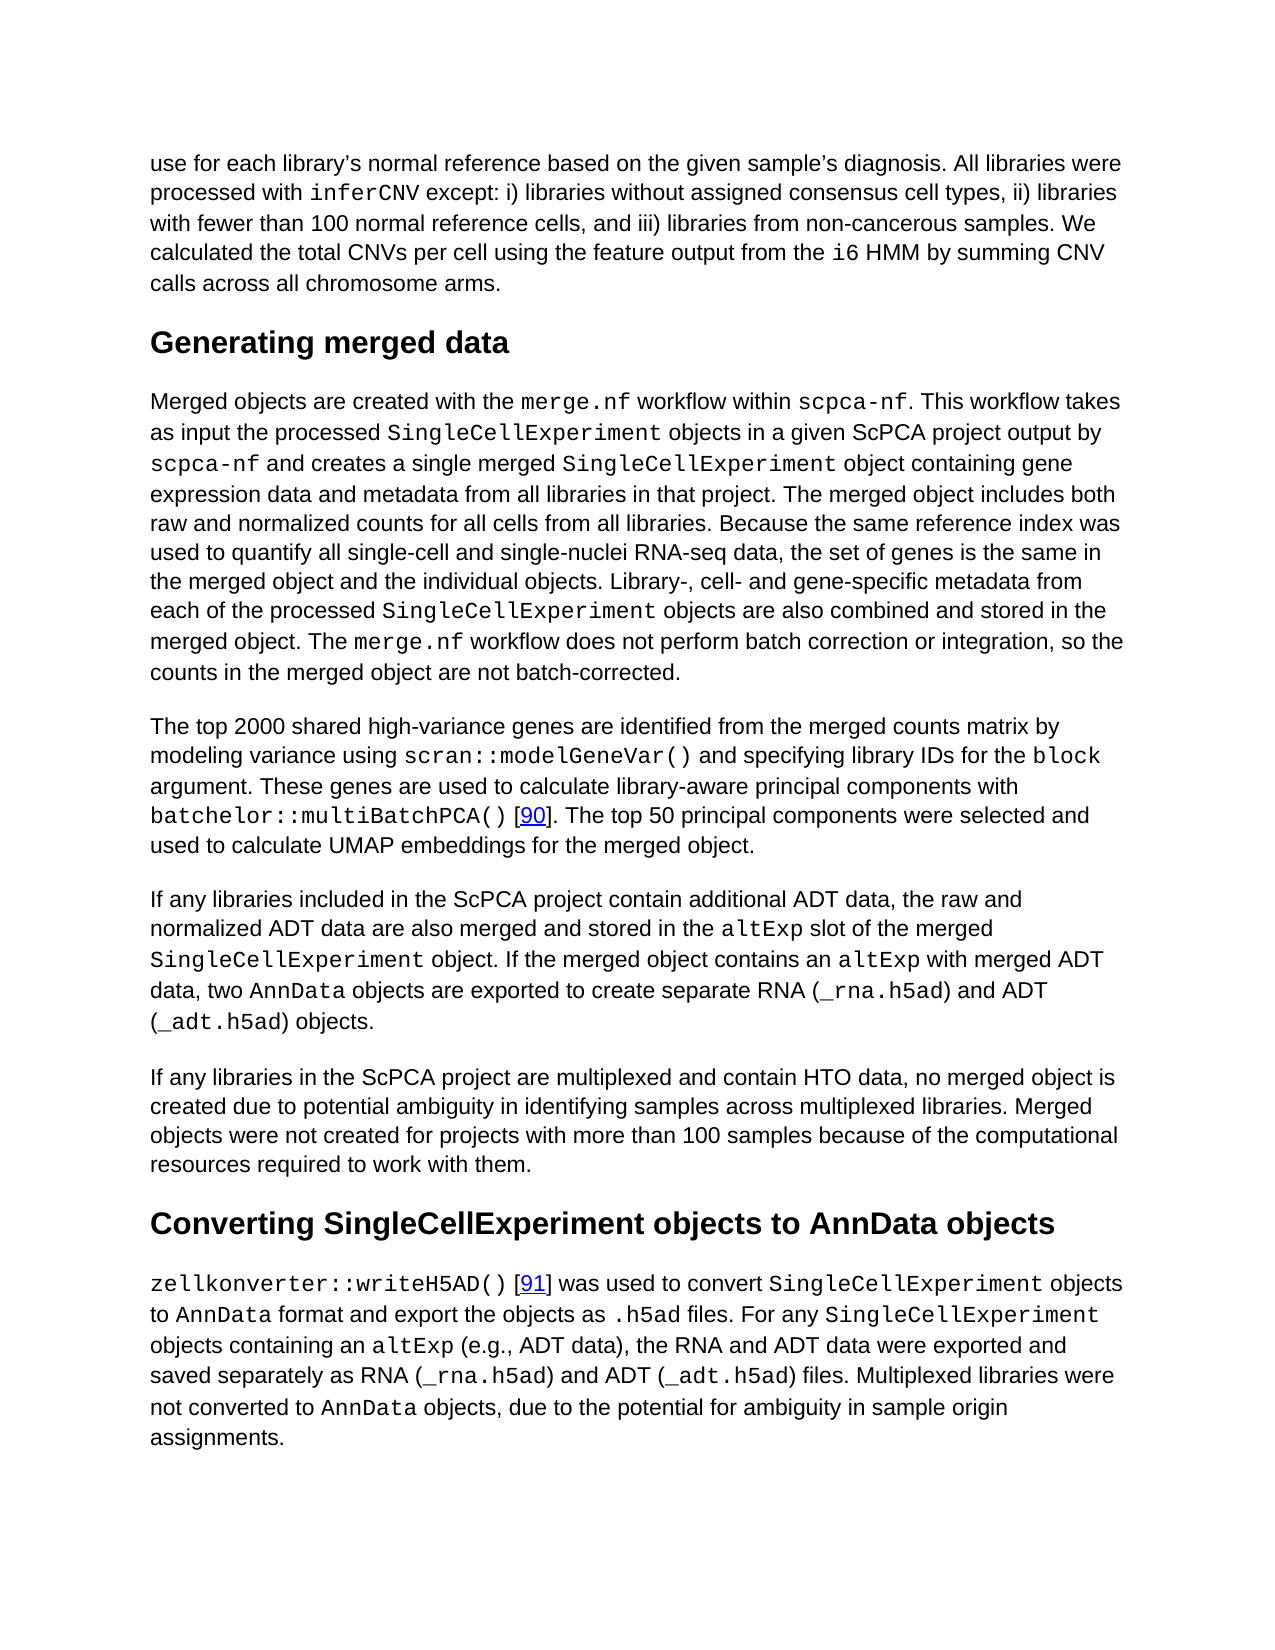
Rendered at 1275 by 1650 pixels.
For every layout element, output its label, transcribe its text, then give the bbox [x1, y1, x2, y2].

text If any libraries included in the ScPCA project contain additional ADT data, the raw and normalized ADT data are also merged and stored in the altExp slot of the merged SingleCellExperiment object. If the merged object contains an altExp with merged ADT data, two AnnData objects are exported to create separate RNA (_rna.h5ad) and ADT (_adt.h5ad) objects. [150, 886, 1125, 1037]
text The top 2000 shared high-variance genes are identified from the merged counts matrix by modeling variance using scran::modelGeneVar() and specifying library IDs for the block argument. These genes are used to calculate library-aware principal components with batchelor::multiBatchPCA() [90]. The top 50 principal components were selected and used to calculate UMAP embeddings for the merged object. [150, 713, 1125, 859]
text If any libraries in the ScPCA project are multiplexed and contain HTO data, no merged object is created due to potential ambiguity in identifying samples across multiplexed libraries. Merged objects were not created for projects with more than 100 samples because of the computational resources required to work with them. [150, 1064, 1125, 1178]
subtitle Converting SingleCellExperiment objects to AnnData objects [150, 1205, 1125, 1241]
subtitle Generating merged data [150, 324, 1125, 360]
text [150, 150, 1125, 296]
text Merged objects are created with the merge.nf workflow within scpca-nf. This workflow takes as input the processed SingleCellExperiment objects in a given ScPCA project output by scpca-nf and creates a single merged SingleCellExperiment object containing gene expression data and metadata from all libraries in that project. The merged object includes both raw and normalized counts for all cells from all libraries. Because the same reference index was used to quantify all single-cell and single-nuclei RNA-seq data, the set of genes is the same in the merged object and the individual objects. Library-, cell- and gene-specific metadata from each of the processed SingleCellExperiment objects are also combined and stored in the merged object. The merge.nf workflow does not perform batch correction or integration, so the counts in the merged object are not batch-corrected. [150, 388, 1125, 685]
text zellkonverter::writeH5AD() [91] was used to convert SingleCellExperiment objects to AnnData format and export the objects as .h5ad files. For any SingleCellExperiment objects containing an altExp (e.g., ADT data), the RNA and ADT data were exported and saved separately as RNA (_rna.h5ad) and ADT (_adt.h5ad) files. Multiplexed libraries were not converted to AnnData objects, due to the potential for ambiguity in sample origin assignments. [150, 1270, 1125, 1451]
